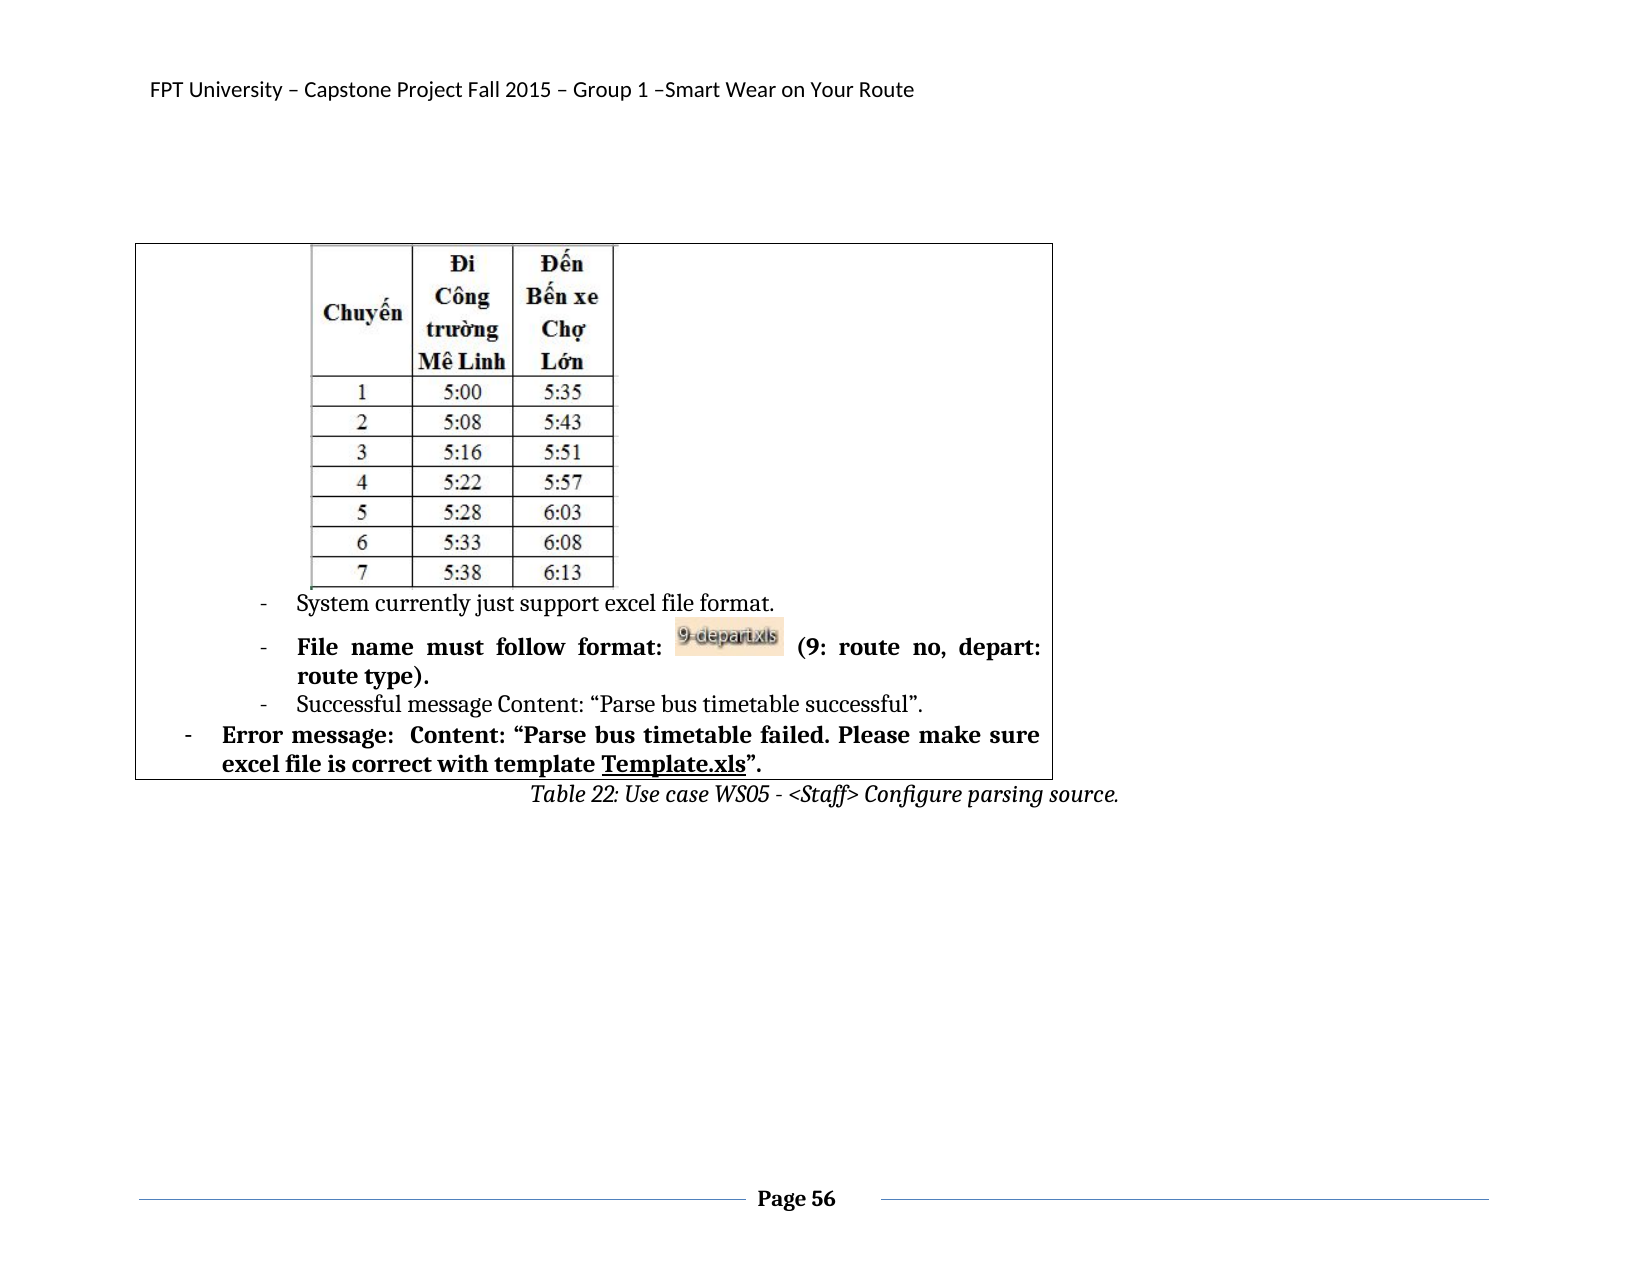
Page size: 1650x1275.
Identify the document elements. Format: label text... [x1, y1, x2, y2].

picture [310, 244, 619, 590]
picture [675, 617, 784, 656]
table_cell Actor: Staff. Summary: This use case allows staff to choose parsing source and this function will implement on web application. Goal: The system provides configure parsing source for parser knows which source to parse. Triggers: Staff sends configure parsing source command. Preconditions: Staff must login into the system with role Staff. Staff must specific source for parsing. Post Conditions: Success: System call scheduler for parsing data. Fail: N/A. Main Success Scenario: Alternative Scenario: [Alternative 1] Exceptions: N/A Relationships: N/A. Business Rules: In presently, system just supports for map of Ho Chi Minh bus. Local file for parsing must correct following template file: System currently just support excel file format. File name must follow format: (9: route no, depart: route type). Successful message Content: “Parse bus timetable successful”. Error message: Content: “Parse bus timetable failed. Please make sure excel file is correct with template Template.xls”. [136, 244, 1052, 778]
